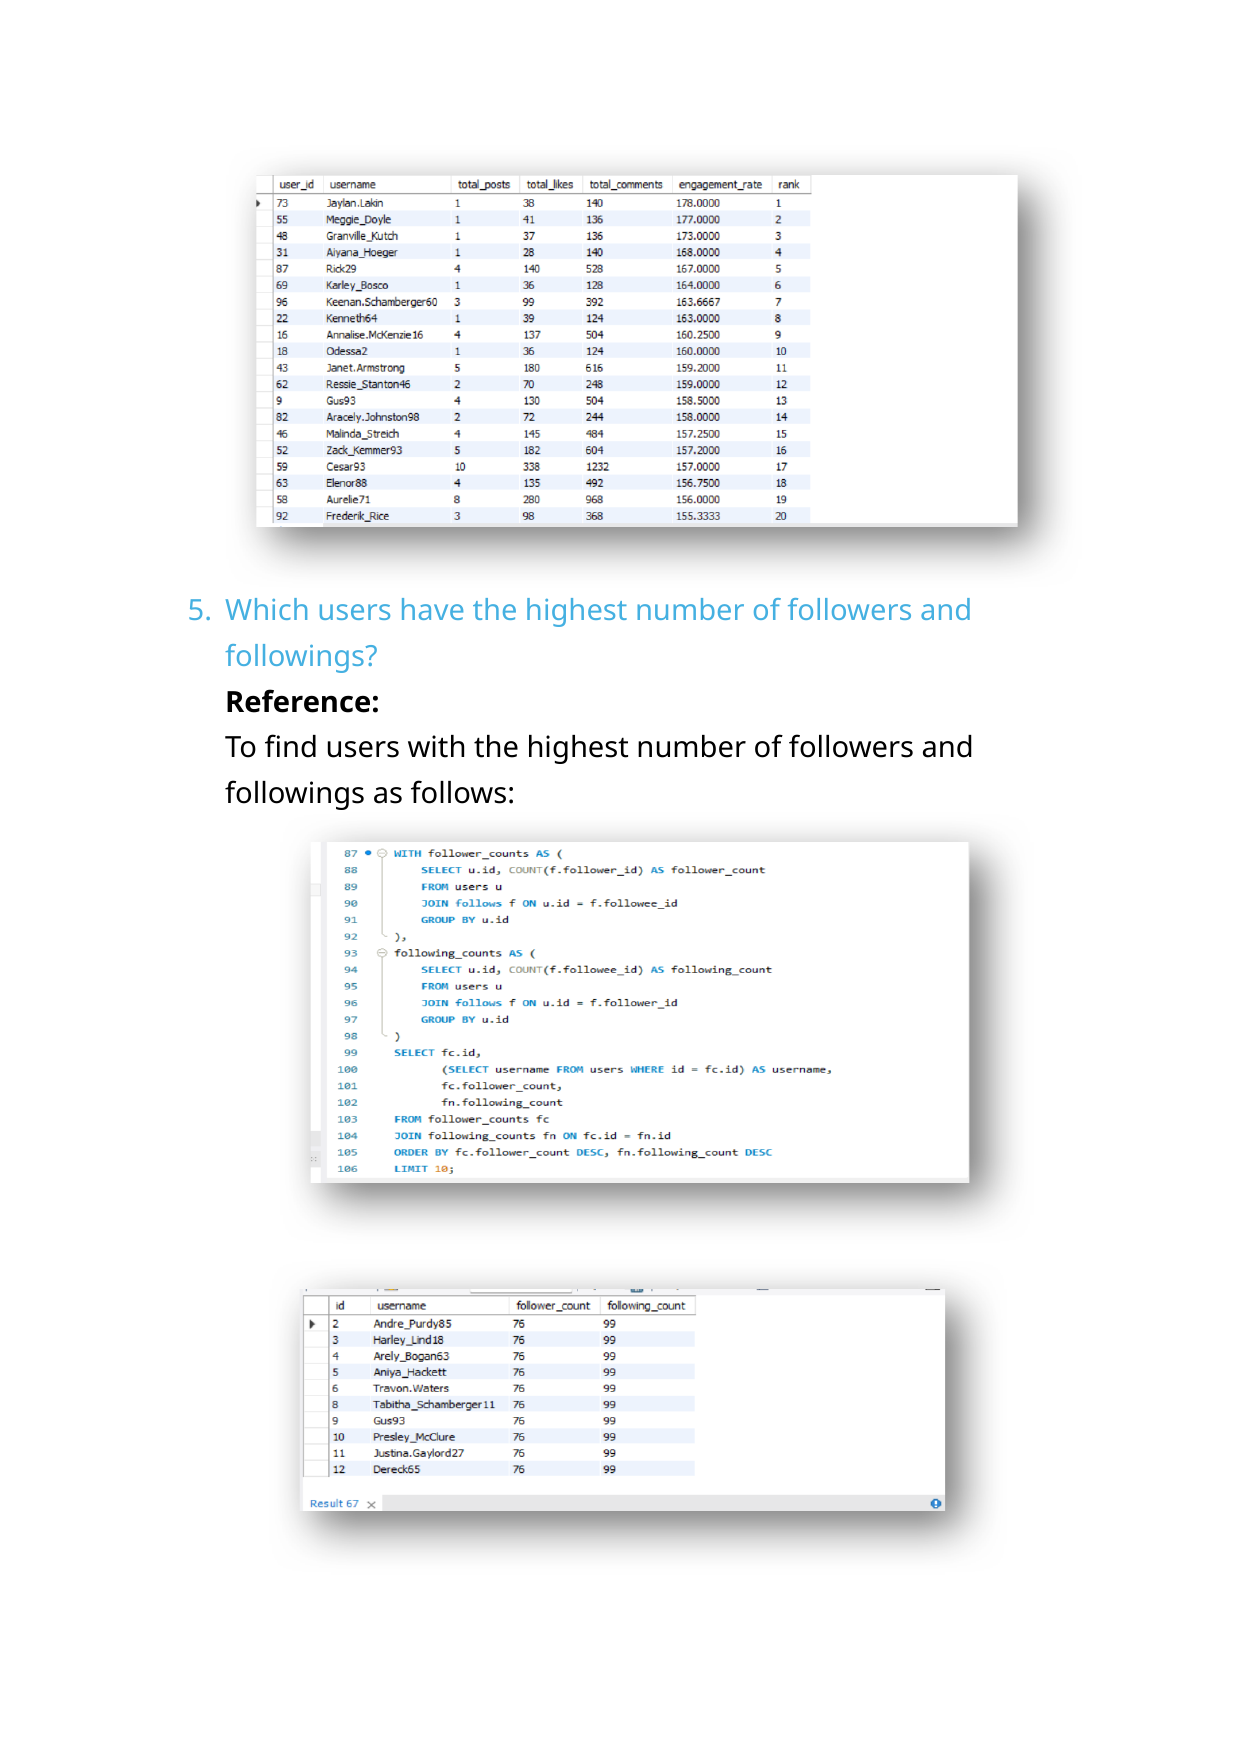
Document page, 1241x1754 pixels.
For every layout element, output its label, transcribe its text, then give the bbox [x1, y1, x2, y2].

picture [310, 842, 970, 1183]
picture [256, 175, 1018, 527]
list To find users with the highest number of followers and followings as follows: [225, 726, 1090, 812]
list Which users have the highest number of followers and followings? [187, 589, 1090, 675]
picture [299, 1289, 946, 1511]
list Reference: [225, 681, 1090, 721]
